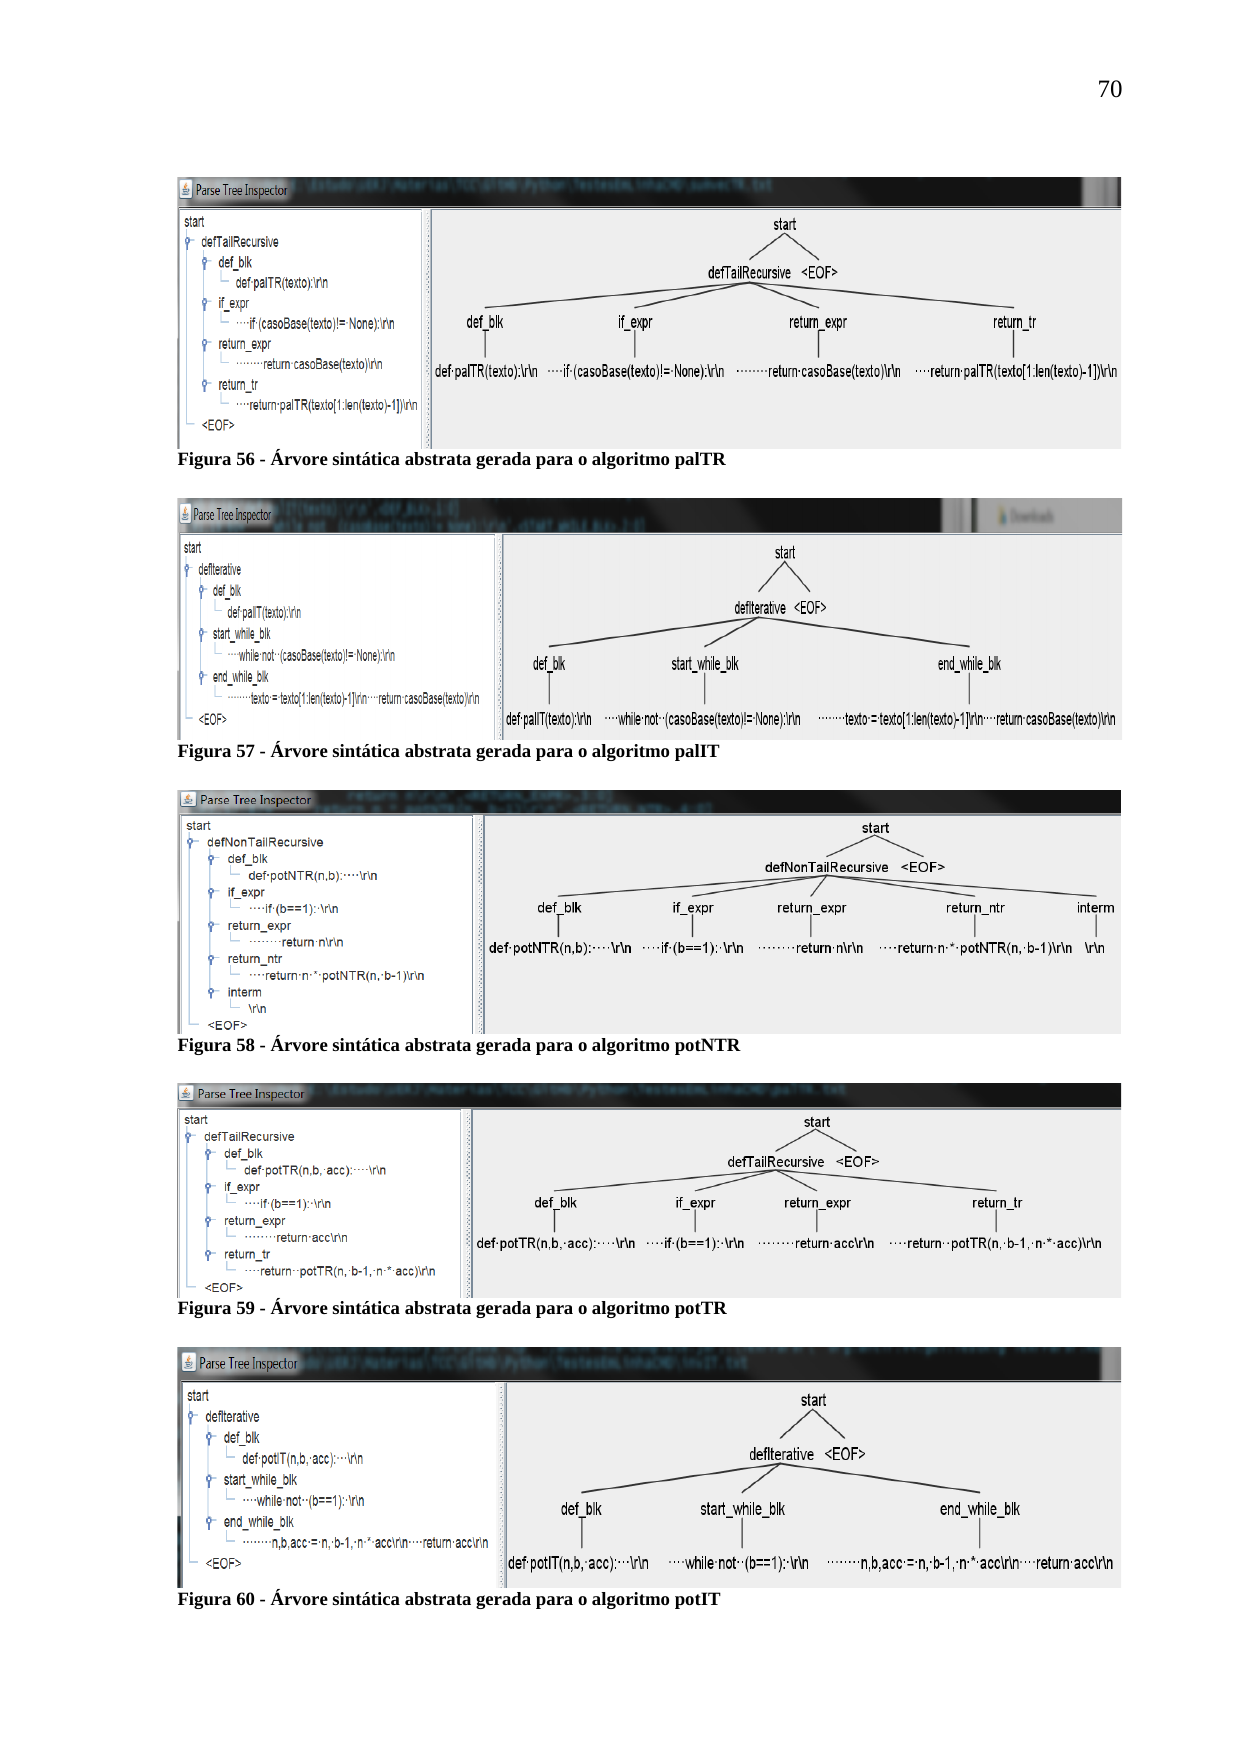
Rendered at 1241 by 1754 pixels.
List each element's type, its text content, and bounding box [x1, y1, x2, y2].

text Figura 56 - Árvore sintática abstrata gerada para o algoritmo palTR [177, 449, 1122, 470]
text Figura 57 - Árvore sintática abstrata gerada para o algoritmo palIT [177, 740, 1122, 761]
text Figura 59 - Árvore sintática abstrata gerada para o algoritmo potTR [177, 1298, 1122, 1319]
text Figura 60 - Árvore sintática abstrata gerada para o algoritmo potIT [177, 1588, 1122, 1609]
picture [177, 1347, 1122, 1588]
picture [177, 1083, 1122, 1298]
text Figura 58 - Árvore sintática abstrata gerada para o algoritmo potNTR [177, 1033, 1122, 1055]
picture [177, 498, 1123, 740]
picture [177, 177, 1122, 449]
picture [177, 790, 1121, 1034]
